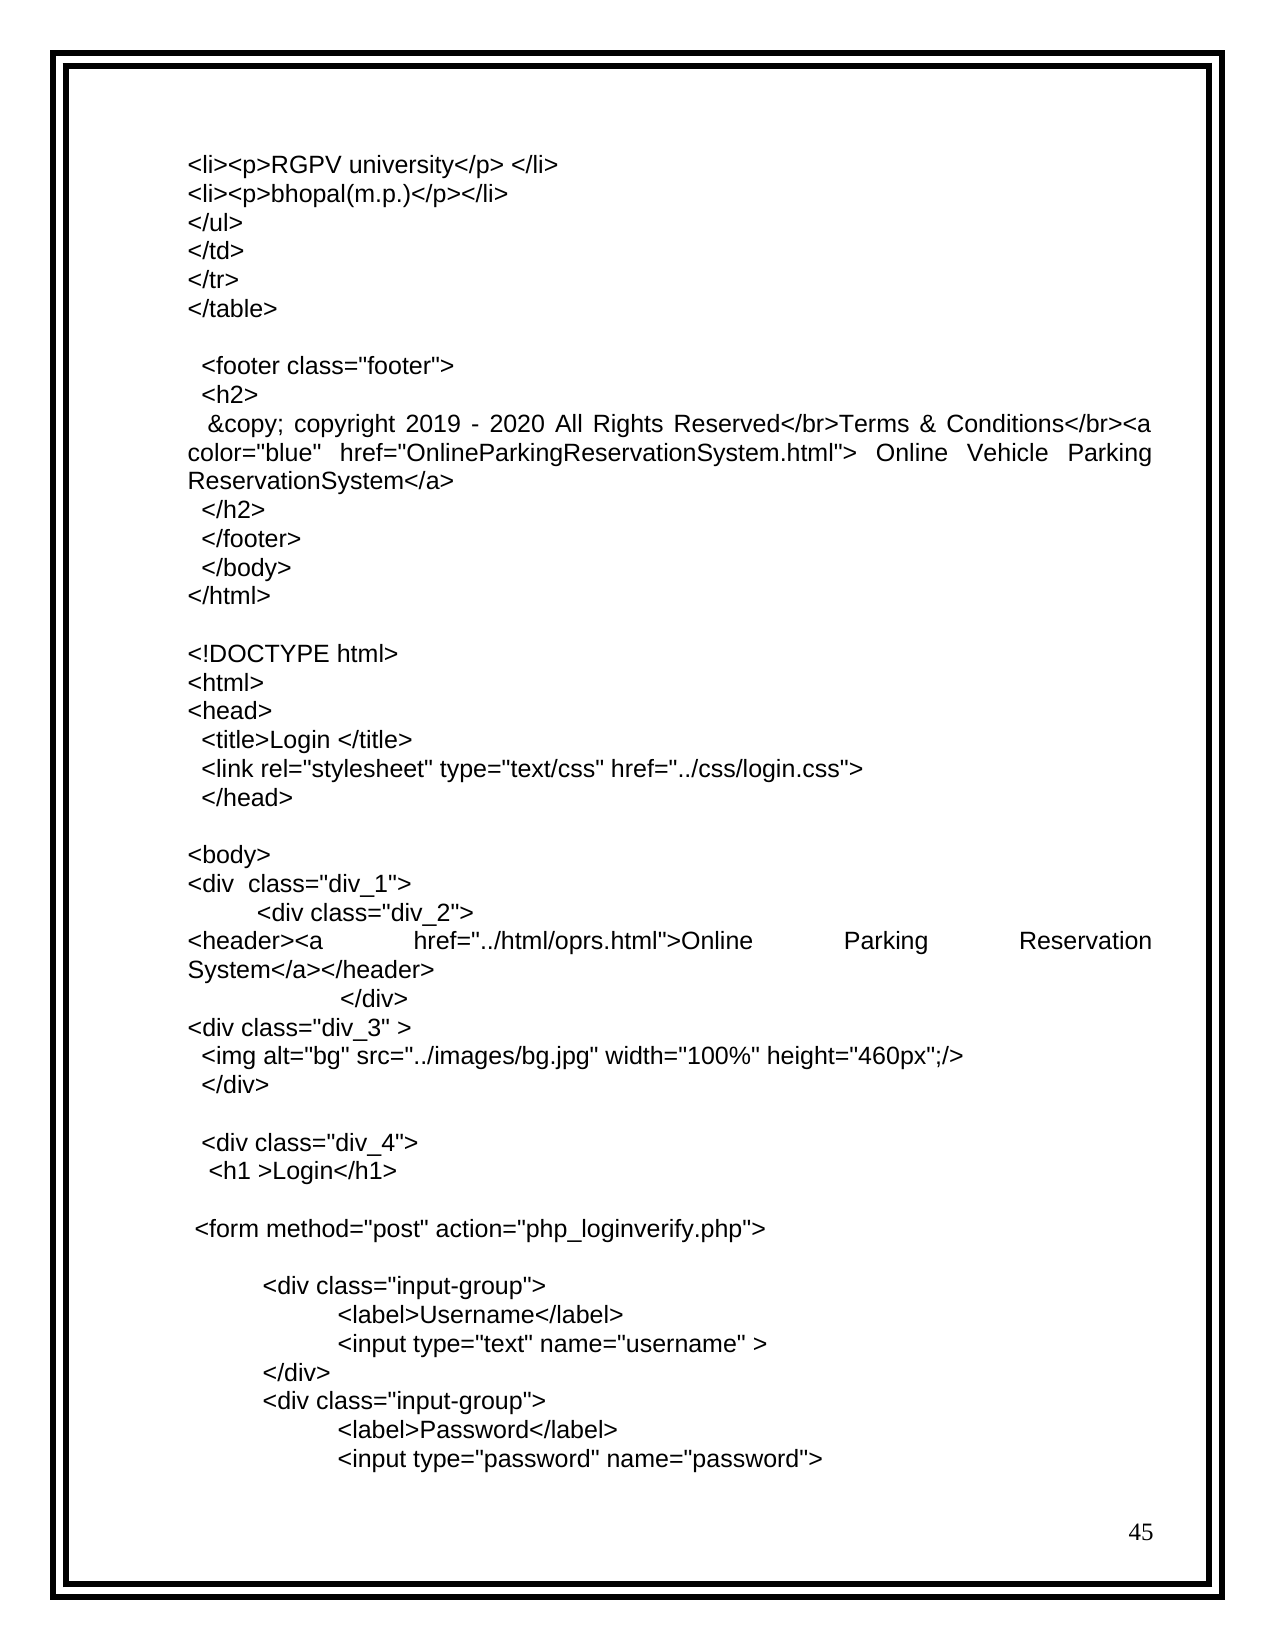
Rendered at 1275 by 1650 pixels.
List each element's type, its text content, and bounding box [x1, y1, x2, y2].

text <div class="div_3" > [187, 1012, 1153, 1041]
text <img alt="bg" src="../images/bg.jpg" width="100%" height="460px";/> [187, 1041, 1153, 1070]
text <div class="input-group"> [187, 1271, 1153, 1300]
text &copy; copyright 2019 - 2020 All Rights Reserved</br>Terms & Conditions</br><a color="blue" href="OnlineParkingReservationSystem.html"> Online Vehicle Parking ReservationSystem</a> [187, 409, 1153, 495]
text <div class="div_4"> [187, 1127, 1153, 1156]
text </div> [187, 1070, 1153, 1099]
text <footer class="footer"> [187, 351, 1153, 380]
text </footer> [187, 524, 1153, 552]
text <title>Login </title> [187, 725, 1153, 754]
text <link rel="stylesheet" type="text/css" href="../css/login.css"> [187, 754, 1153, 782]
text <body> [187, 840, 1153, 869]
text <li><p>RGPV university</p> </li> [187, 150, 1153, 179]
text <input type="password" name="password"> [187, 1444, 1153, 1472]
text <h2> [187, 380, 1153, 409]
text <html> [187, 667, 1153, 696]
text <div class="input-group"> [187, 1386, 1153, 1415]
text </h2> [187, 495, 1153, 524]
text </div> [187, 984, 1153, 1012]
text <input type="text" name="username" > [187, 1329, 1153, 1357]
text <h1 >Login</h1> [187, 1156, 1153, 1185]
text <div class="div_2"> [187, 897, 1153, 926]
text <label>Username</label> [187, 1300, 1153, 1329]
text </head> [187, 782, 1153, 811]
text </body> [187, 552, 1153, 581]
text <li><p>bhopal(m.p.)</p></li> [187, 179, 1153, 207]
text </table> [187, 294, 1153, 322]
text </html> [187, 581, 1153, 610]
text </td> [187, 236, 1153, 265]
text <label>Password</label> [187, 1415, 1153, 1444]
text <head> [187, 696, 1153, 725]
text <div class="div_1"> [187, 869, 1153, 897]
text <!DOCTYPE html> [187, 639, 1153, 667]
text </div> [187, 1357, 1153, 1386]
text <form method="post" action="php_loginverify.php"> [187, 1214, 1153, 1242]
text <header><a href="../html/oprs.html">Online Parking Reservation System</a></header> [187, 926, 1153, 984]
text </ul> [187, 207, 1153, 236]
text </tr> [187, 265, 1153, 294]
